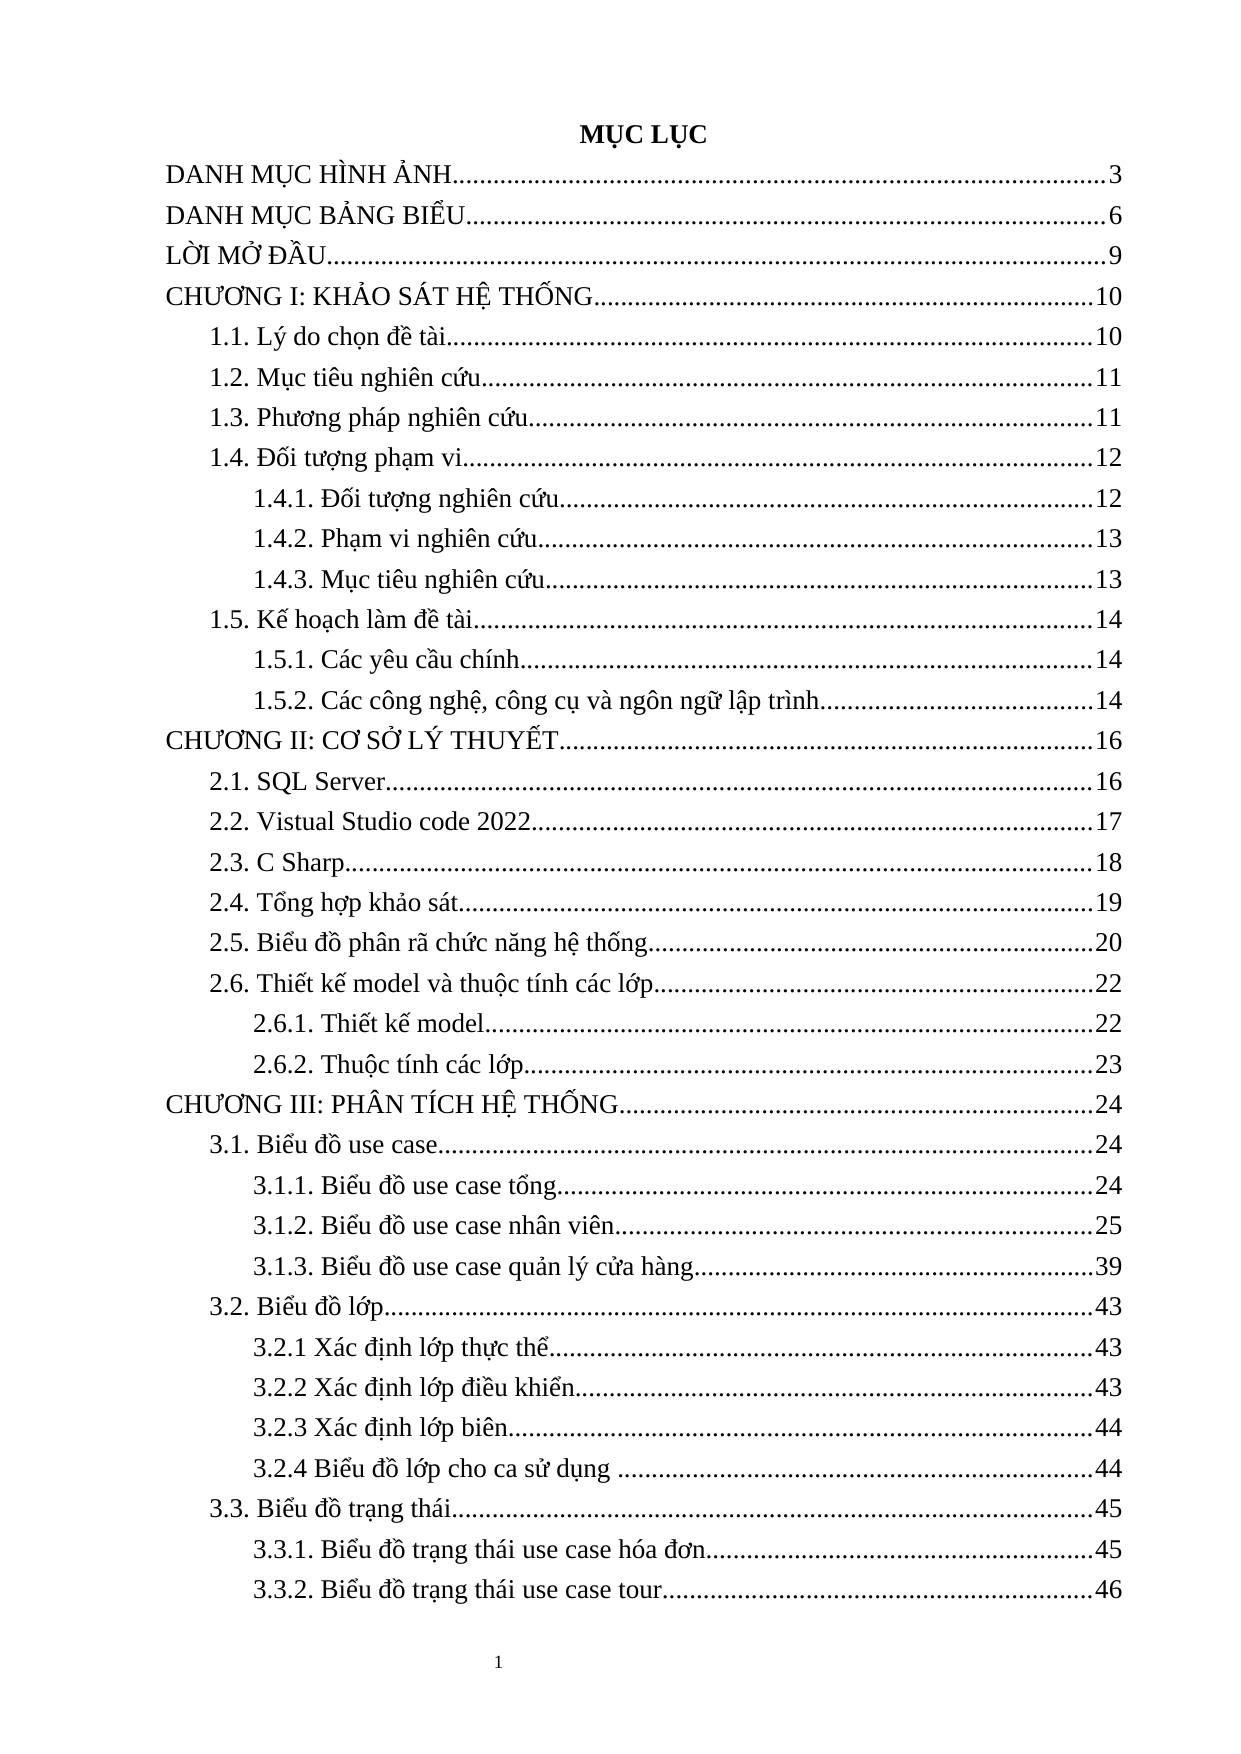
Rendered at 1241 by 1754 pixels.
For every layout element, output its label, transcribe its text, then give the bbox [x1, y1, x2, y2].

text DANH MỤC BẢNG BIỂU 6 [165, 199, 1122, 230]
text 3.2.1 Xác định lớp thực thể 43 [253, 1331, 1122, 1362]
text MỤC LỤC [165, 118, 1122, 149]
text 2.4. Tổng hợp khảo sát 19 [209, 886, 1122, 917]
text 3.1.1. Biểu đồ use case tổng 24 [253, 1169, 1122, 1200]
text 2.1. SQL Server 16 [209, 765, 1122, 796]
text CHƯƠNG II: CƠ SỞ LÝ THUYẾT 16 [165, 724, 1122, 756]
text 3.2.3 Xác định lớp biên 44 [253, 1411, 1122, 1443]
text CHƯƠNG III: PHÂN TÍCH HỆ THỐNG 24 [165, 1088, 1122, 1119]
text 1.4.1. Đối tượng nghiên cứu 12 [253, 482, 1122, 513]
text 3.3.2. Biểu đồ trạng thái use case tour 46 [253, 1573, 1122, 1604]
text 2.5. Biểu đồ phân rã chức năng hệ thống 20 [209, 926, 1122, 958]
text DANH MỤC HÌNH ẢNH 3 [165, 158, 1122, 190]
text CHƯƠNG I: KHẢO SÁT HỆ THỐNG 10 [165, 280, 1122, 311]
text 3.2. Biểu đồ lớp 43 [209, 1290, 1122, 1321]
text 2.2. Vistual Studio code 2022 17 [209, 805, 1122, 836]
text 3.3.1. Biểu đồ trạng thái use case hóa đơn 45 [253, 1533, 1122, 1564]
text 1.5.2. Các công nghệ, công cụ và ngôn ngữ lập trình 14 [253, 684, 1122, 715]
text 3.1.2. Biểu đồ use case nhân viên 25 [253, 1209, 1122, 1241]
text 1.3. Phương pháp nghiên cứu 11 [209, 401, 1122, 432]
text 1.2. Mục tiêu nghiên cứu 11 [209, 361, 1122, 392]
text 2.6. Thiết kế model và thuộc tính các lớp 22 [209, 967, 1122, 998]
text 3.2.4 Biểu đồ lớp cho ca sử dụng 44 [253, 1452, 1122, 1483]
text LỜI MỞ ĐẦU 9 [165, 239, 1122, 271]
text 3.1.3. Biểu đồ use case quản lý cửa hàng 39 [253, 1250, 1122, 1281]
text 1.4.2. Phạm vi nghiên cứu 13 [253, 522, 1122, 553]
text 3.2.2 Xác định lớp điều khiển 43 [253, 1371, 1122, 1402]
text 2.3. C Sharp 18 [209, 846, 1122, 877]
text 2.6.1. Thiết kế model 22 [253, 1007, 1122, 1038]
text 2.6.2. Thuộc tính các lớp 23 [253, 1048, 1122, 1079]
text 3.1. Biểu đồ use case 24 [209, 1128, 1122, 1160]
text 1.4. Đối tượng phạm vi 12 [209, 441, 1122, 473]
text 1.1. Lý do chọn đề tài 10 [209, 320, 1122, 351]
text 1.5. Kế hoạch làm đề tài 14 [209, 603, 1122, 634]
text 1.5.1. Các yêu cầu chính 14 [253, 643, 1122, 675]
text 3.3. Biểu đồ trạng thái 45 [209, 1492, 1122, 1523]
text 1.4.3. Mục tiêu nghiên cứu 13 [253, 563, 1122, 594]
